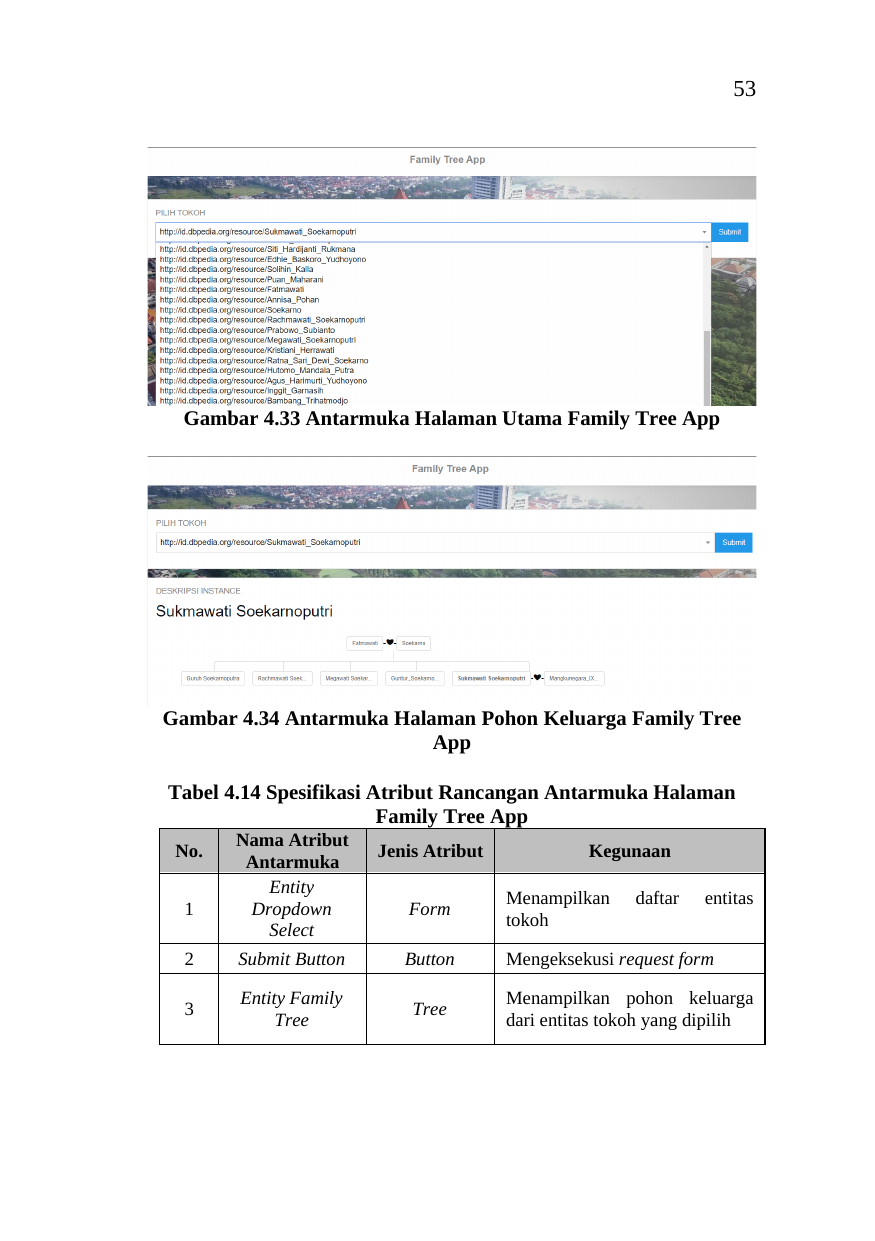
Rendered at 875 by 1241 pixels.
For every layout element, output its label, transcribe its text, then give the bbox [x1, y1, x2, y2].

table_cell Menampilkan daftar entitas tokoh [495, 874, 764, 943]
table_cell 2 [160, 944, 218, 973]
table_cell 3 [160, 974, 218, 1044]
table_cell Button [367, 944, 494, 973]
table_cell 1 [160, 874, 218, 943]
table_cell Entity Family Tree [219, 974, 366, 1044]
table_header No. [160, 829, 218, 872]
table_cell Menampilkan pohon keluarga dari entitas tokoh yang dipilih [495, 974, 764, 1044]
table_cell Submit Button [219, 944, 366, 973]
table_cell Form [367, 874, 494, 943]
table_header Kegunaan [495, 829, 764, 872]
picture [147, 456, 757, 706]
table_cell Tree [367, 974, 494, 1044]
table_cell Mengeksekusi request form [495, 944, 764, 973]
table_header Nama Atribut Antarmuka [219, 829, 366, 872]
table_cell Entity Dropdown Select [219, 874, 366, 943]
table_header Jenis Atribut [367, 829, 494, 872]
picture [147, 147, 757, 406]
